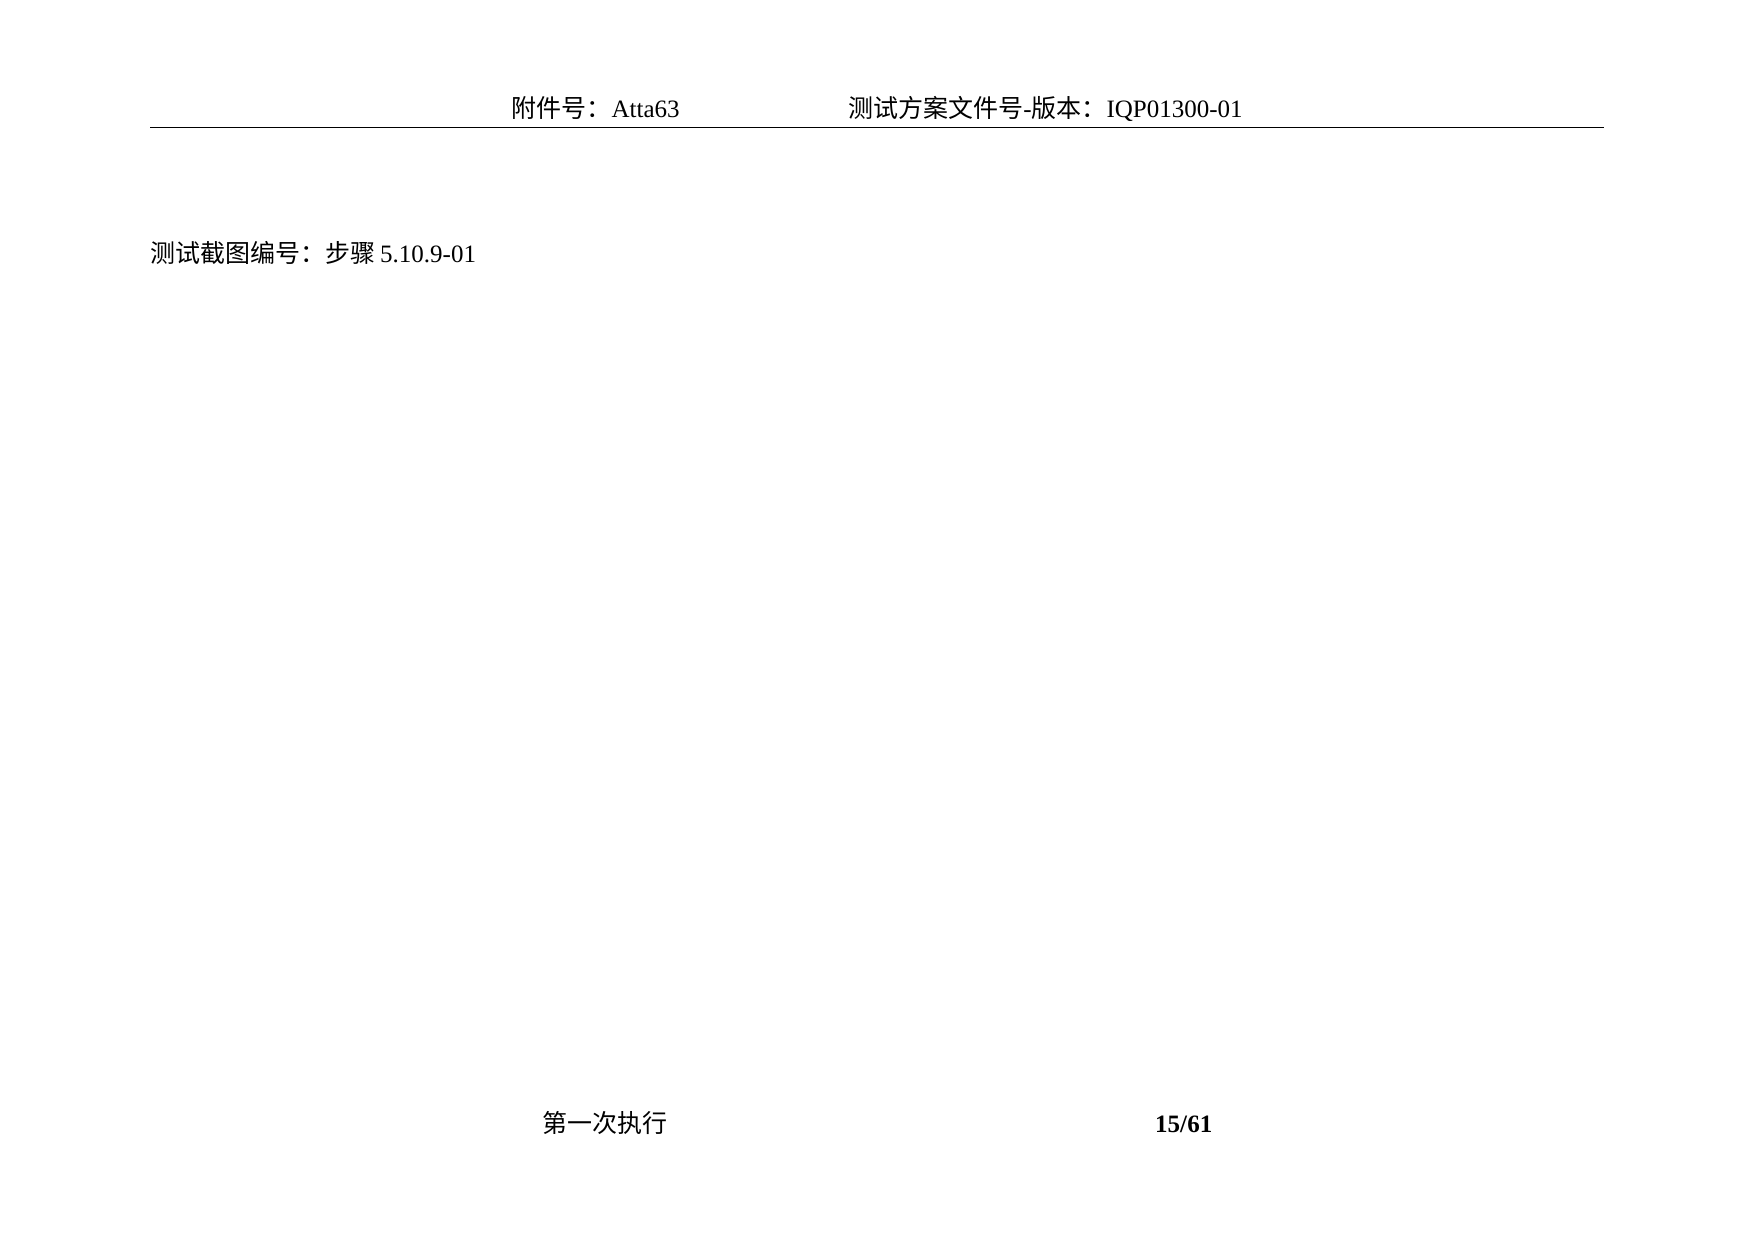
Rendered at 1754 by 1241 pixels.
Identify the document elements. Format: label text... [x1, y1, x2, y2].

text 测试截图编号：步骤5.10.9-01 [150, 219, 1604, 284]
